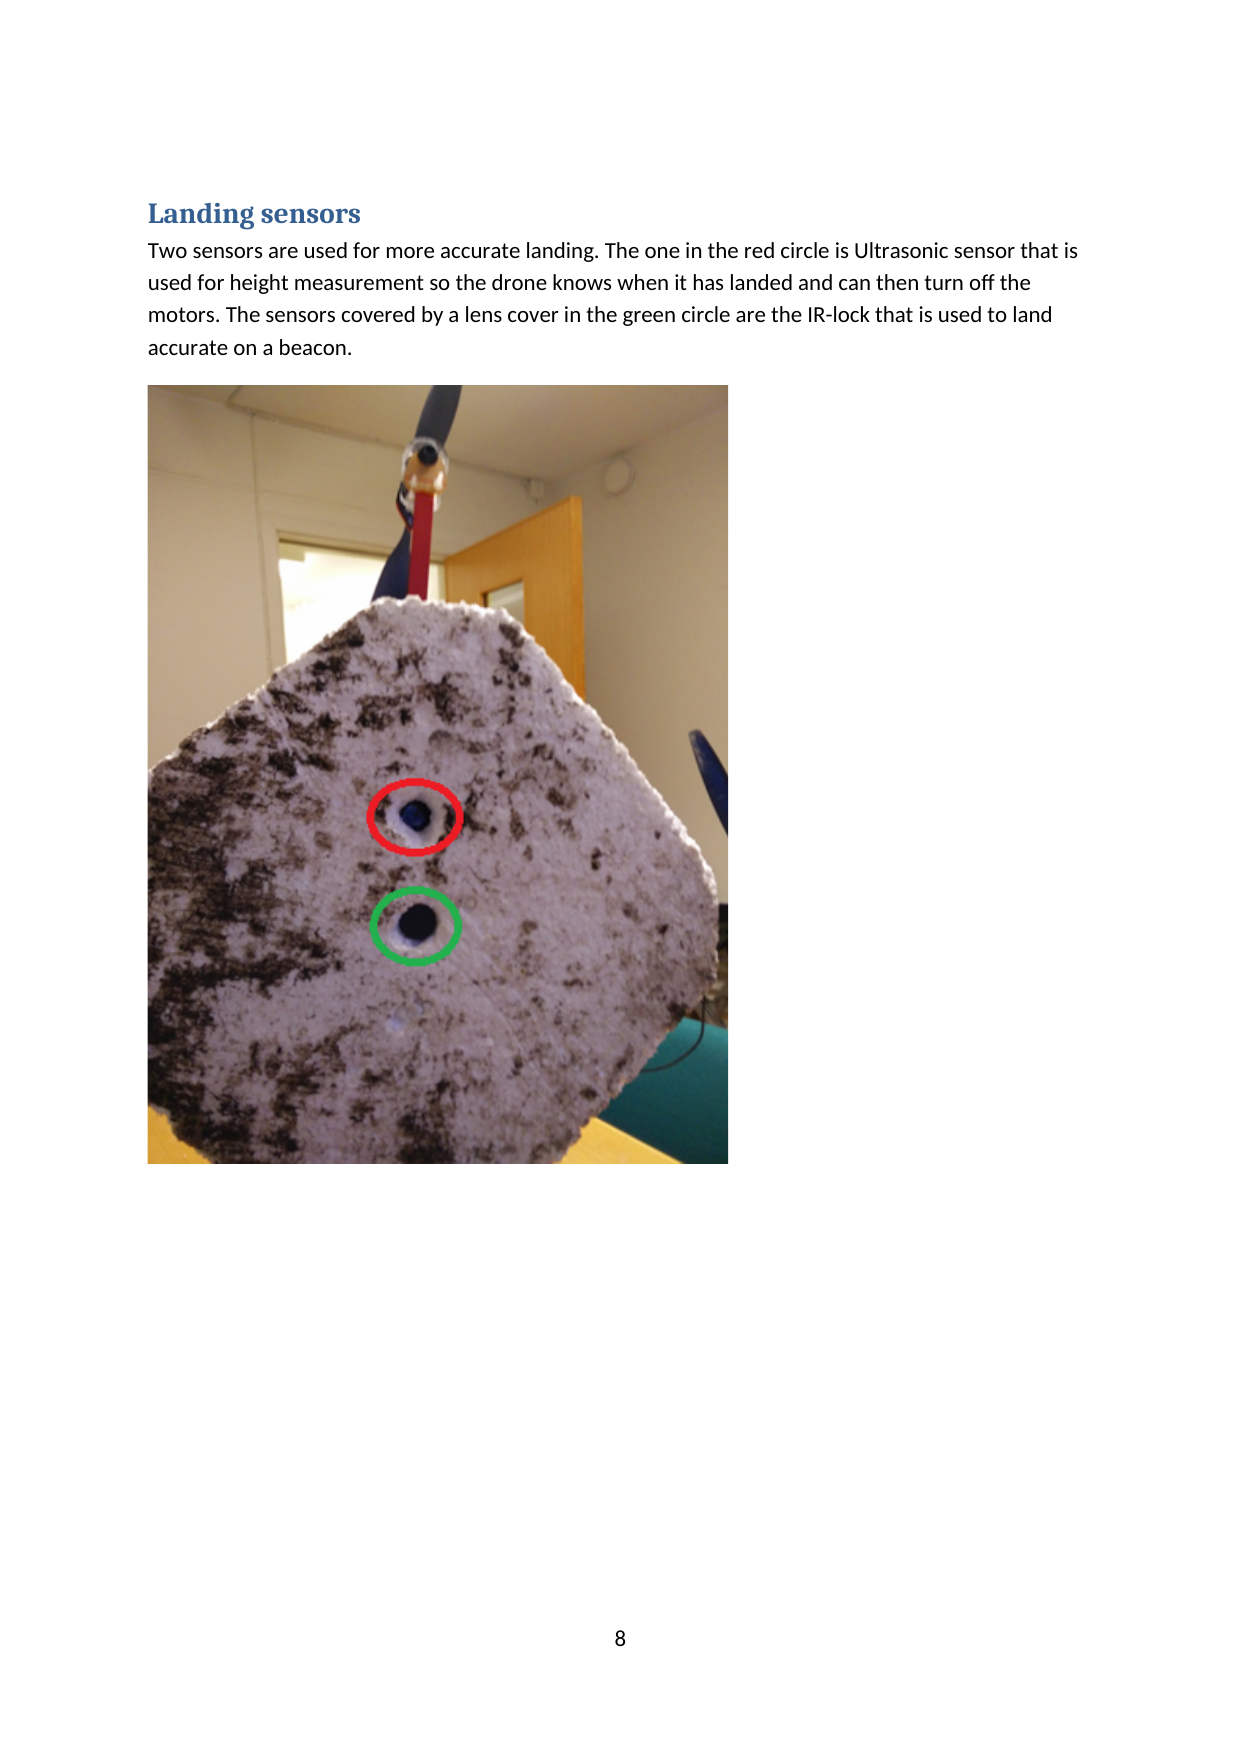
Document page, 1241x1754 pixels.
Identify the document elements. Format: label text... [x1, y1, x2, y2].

picture [147, 385, 729, 1164]
subtitle Landing sensors [148, 198, 1093, 231]
text Two sensors are used for more accurate landing. The one in the red circle is Ultrasonic sensor that is used for height measurement so the drone knows when it has landed and can then turn off the motors. The sensors covered by a lens cover in the green circle are the IR-lock that is used to land accurate on a beacon. [148, 236, 1093, 361]
